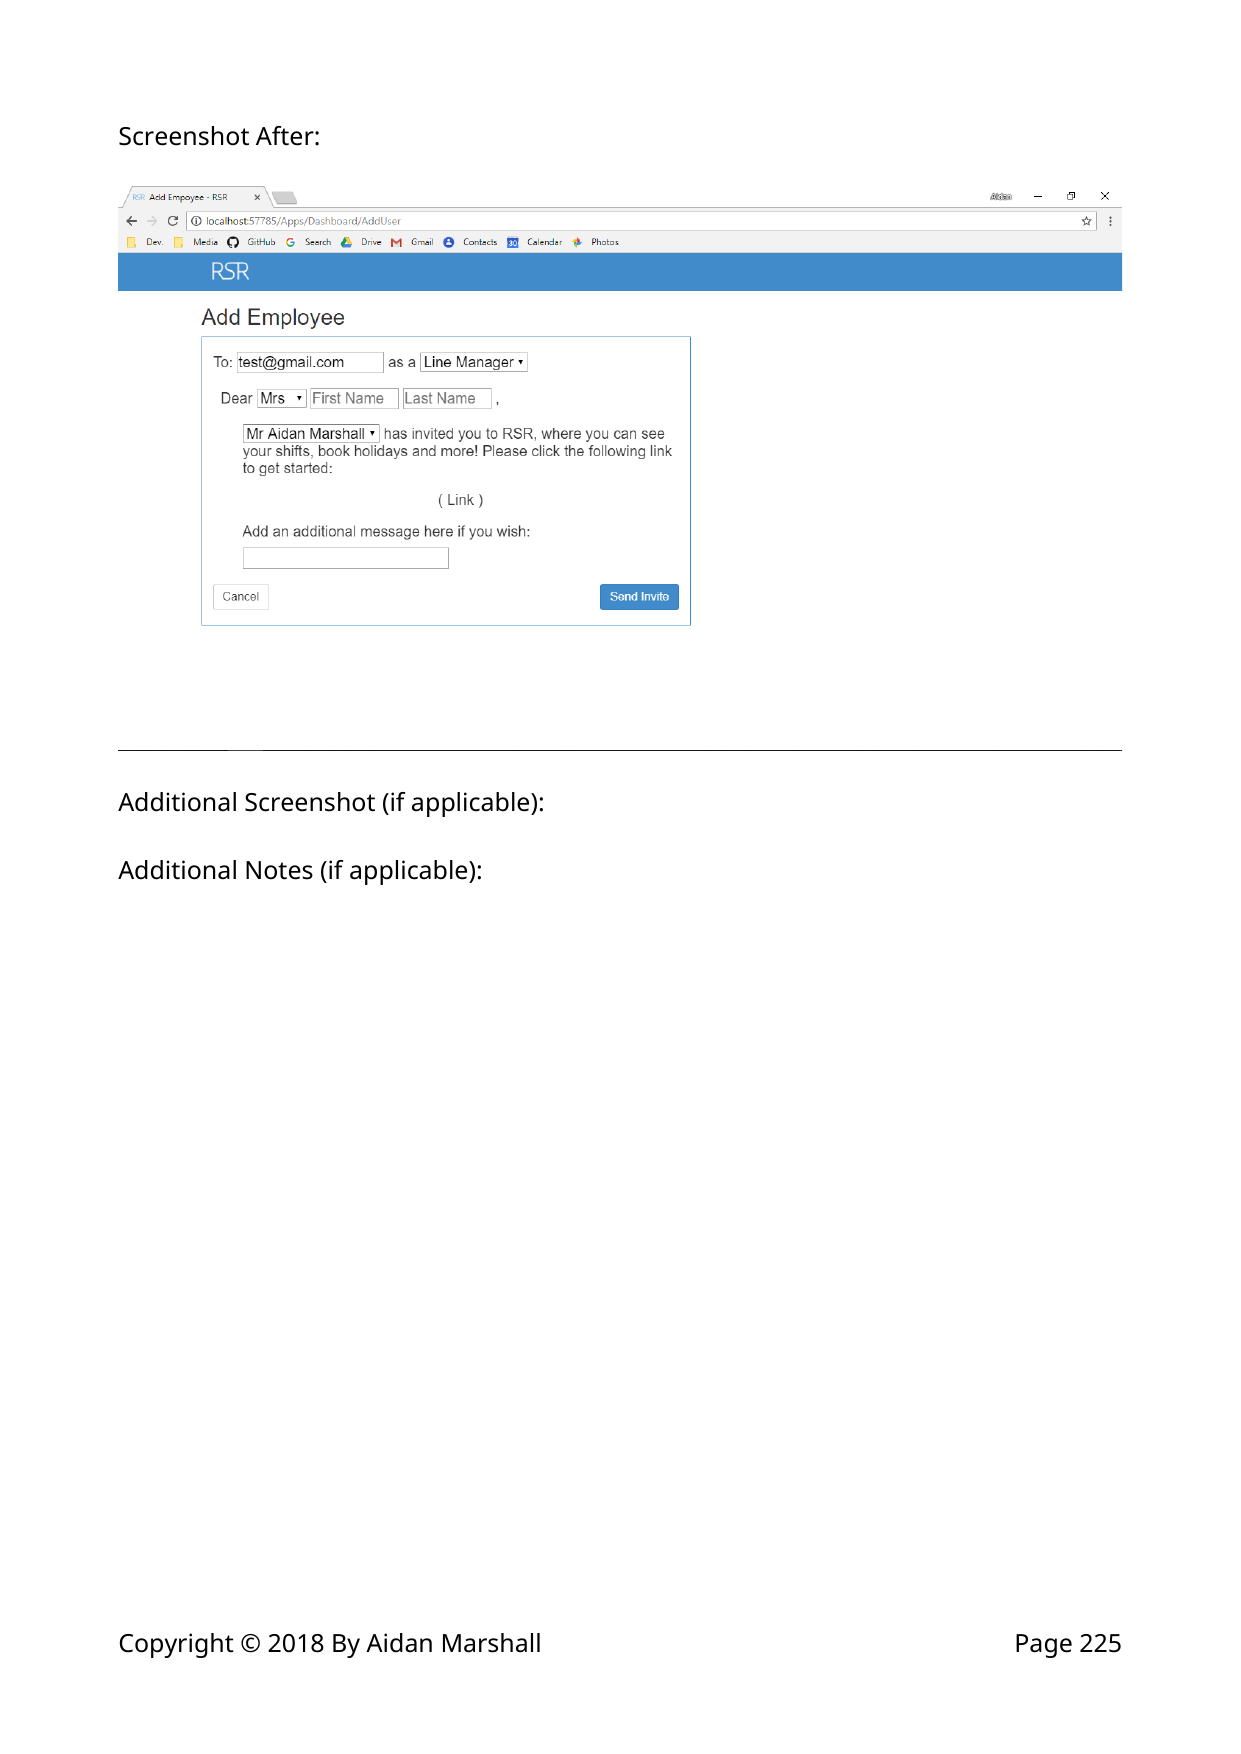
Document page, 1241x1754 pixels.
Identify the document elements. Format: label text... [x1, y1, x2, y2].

picture [118, 186, 1123, 751]
text Additional Screenshot (if applicable): [118, 785, 1122, 819]
text Screenshot After: [118, 118, 1122, 152]
text Additional Notes (if applicable): [118, 853, 1122, 887]
